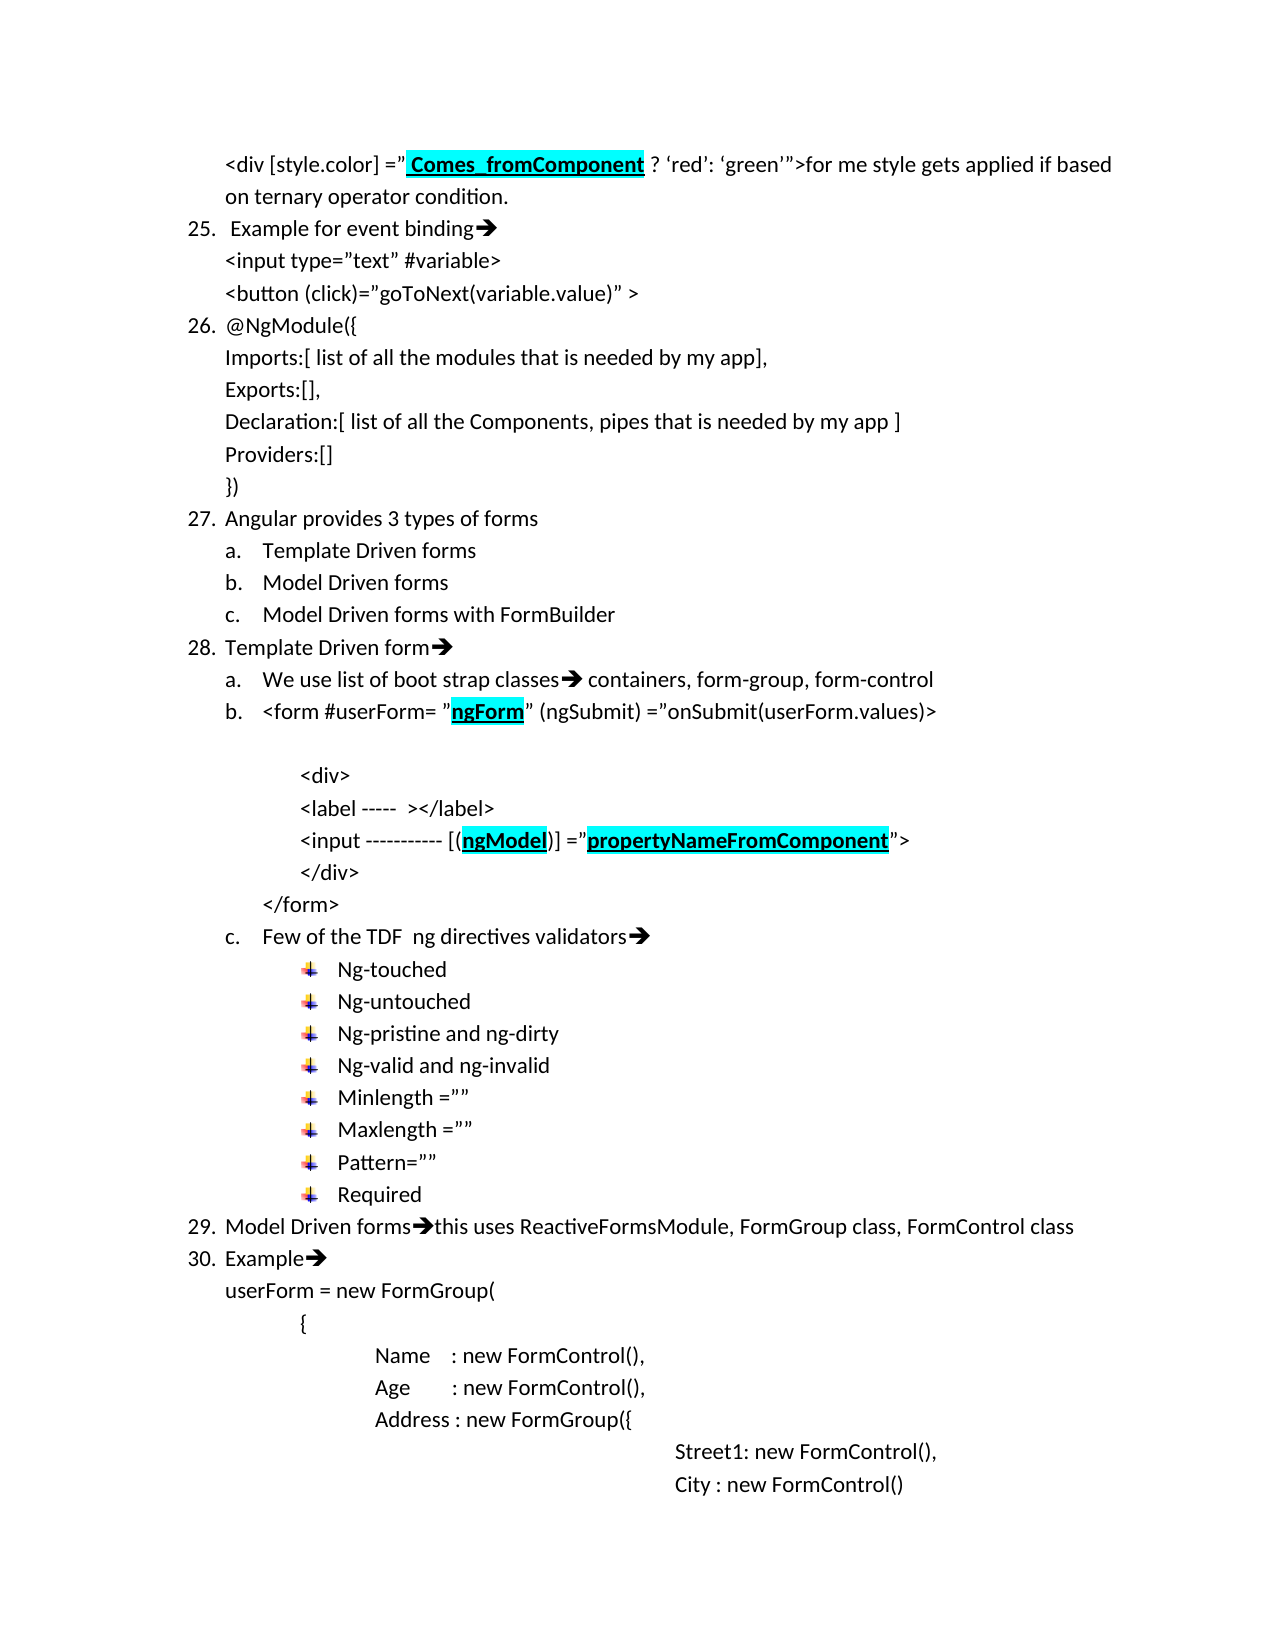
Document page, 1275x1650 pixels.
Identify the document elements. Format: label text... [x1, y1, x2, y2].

list Ng-untouched [300, 987, 1125, 1015]
list <input type=”text” #variable> [225, 247, 1125, 274]
list Exports:[], [225, 375, 1125, 403]
list Name : new FormControl(), [225, 1341, 1125, 1369]
list Age : new FormControl(), [225, 1373, 1125, 1401]
list <form #userForm= ”ngForm” (ngSubmit) =”onSubmit(userForm.values)> [225, 697, 451, 725]
list Few of the TDF ng directives validators [225, 922, 1125, 951]
list @NgModule({ [187, 311, 1125, 339]
list Providers:[] [225, 440, 1125, 468]
list }) [225, 472, 1125, 500]
list Maxlength =”” [300, 1116, 1125, 1144]
list Angular provides 3 types of forms [187, 504, 1125, 532]
list City : new FormControl() [225, 1470, 1125, 1498]
list Street1: new FormControl(), [225, 1437, 1125, 1466]
list </form> [262, 890, 1125, 918]
list <label ----- ></label> [300, 794, 1125, 822]
list Pattern=”” [300, 1148, 1125, 1176]
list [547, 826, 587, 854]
list Template Driven forms [225, 536, 1125, 564]
list Template Driven form [187, 633, 1125, 661]
picture [301, 1089, 318, 1106]
picture [301, 1153, 318, 1171]
list <form #userForm= ”ngForm” (ngSubmit) =”onSubmit(userForm.values)> [524, 697, 1125, 725]
list Imports:[ list of all the modules that is needed by my app], [225, 343, 1125, 371]
list <input ----------- [(ngModel)] =”propertyNameFromComponent”> [889, 826, 1125, 854]
list <input ----------- [(ngModel)] =”propertyNameFromComponent”> [300, 826, 462, 854]
list </div> [300, 858, 1125, 886]
picture [301, 960, 318, 977]
list Ng-pristine and ng-dirty [300, 1019, 1125, 1047]
list Model Driven forms with FormBuilder [225, 601, 1125, 629]
list Required [300, 1180, 1125, 1208]
list { [225, 1309, 1125, 1337]
list Address : new FormGroup({ [225, 1405, 1125, 1433]
list Ng-touched [300, 955, 1125, 983]
list Example for event binding [187, 214, 1125, 242]
picture [301, 1121, 318, 1138]
picture [301, 992, 318, 1010]
list Model Driven forms [225, 568, 1125, 596]
list Minlength =”” [300, 1083, 1125, 1111]
list <button (click)=”goToNext(variable.value)” > [225, 279, 1125, 307]
picture [301, 1185, 318, 1203]
list userForm = new FormGroup( [225, 1277, 1125, 1304]
picture [301, 1056, 318, 1074]
picture [301, 1024, 318, 1042]
list <div> [300, 762, 1125, 789]
list Example [187, 1244, 1125, 1272]
list We use list of boot strap classes containers, form-group, form-control [225, 665, 1125, 693]
list Model Driven formsthis uses ReactiveFormsModule, FormGroup class, FormControl class [187, 1212, 1125, 1240]
list Declaration:[ list of all the Components, pipes that is needed by my app ] [225, 407, 1125, 436]
list Ng-valid and ng-invalid [300, 1051, 1125, 1079]
list <div [style.color] =” Comes_fromComponent ? ‘red’: ‘green’”>for me style gets applied if based on ternary operator condition. [225, 150, 1125, 210]
